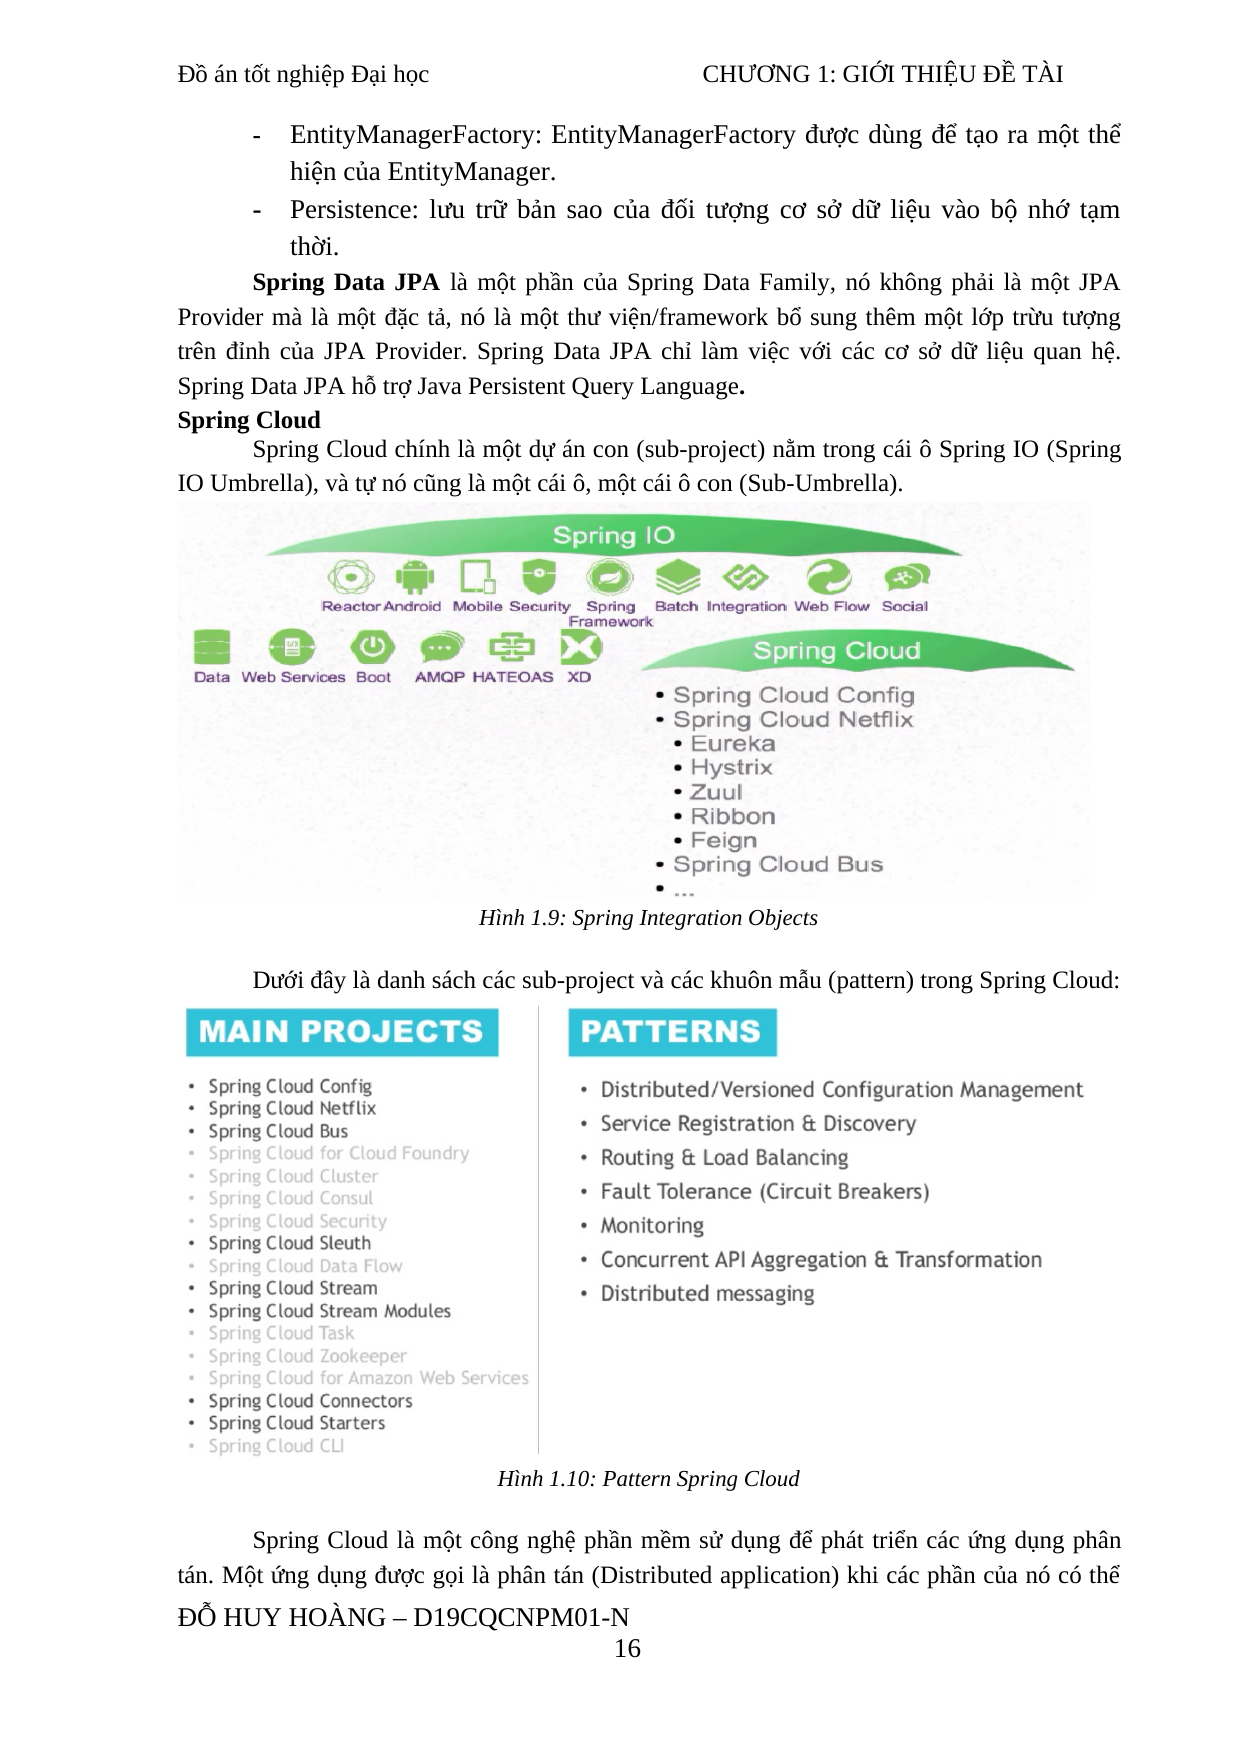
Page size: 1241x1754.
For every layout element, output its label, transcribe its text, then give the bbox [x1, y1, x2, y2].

text Spring Cloud [177, 405, 1122, 434]
list EntityManagerFactory: EntityManagerFactory được dùng để tạo ra một thể hiện của EntityManager. [252, 118, 1122, 187]
text Hình 1.9: Spring Integration Objects [177, 904, 1122, 931]
text Spring Data JPA là một phần của Spring Data Family, nó không phải là một JPA Provider mà là một đặc tả, nó là một thư viện/framework bổ sung thêm một lớp trừu tượng trên đỉnh của JPA Provider. Spring Data JPA chỉ làm việc với các cơ sở dữ liệu quan hệ. Spring Data JPA hỗ trợ Java Persistent Query Language. [177, 267, 1122, 399]
picture [177, 502, 1090, 899]
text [177, 1526, 1122, 1589]
text Spring Cloud chính là một dự án con (sub-project) nằm trong cái ô Spring IO (Spring IO Umbrella), và tự nó cũng là một cái ô, một cái ô con (Sub-Umbrella). [177, 434, 1122, 497]
text Hình 1.10: Pattern Spring Cloud [177, 1465, 1122, 1492]
text Dưới đây là danh sách các sub-project và các khuôn mẫu (pattern) trong Spring Cloud: [177, 965, 1122, 993]
list Persistence: lưu trữ bản sao của đối tượng cơ sở dữ liệu vào bộ nhớ tạm thời. [252, 193, 1122, 261]
picture [177, 999, 1090, 1460]
